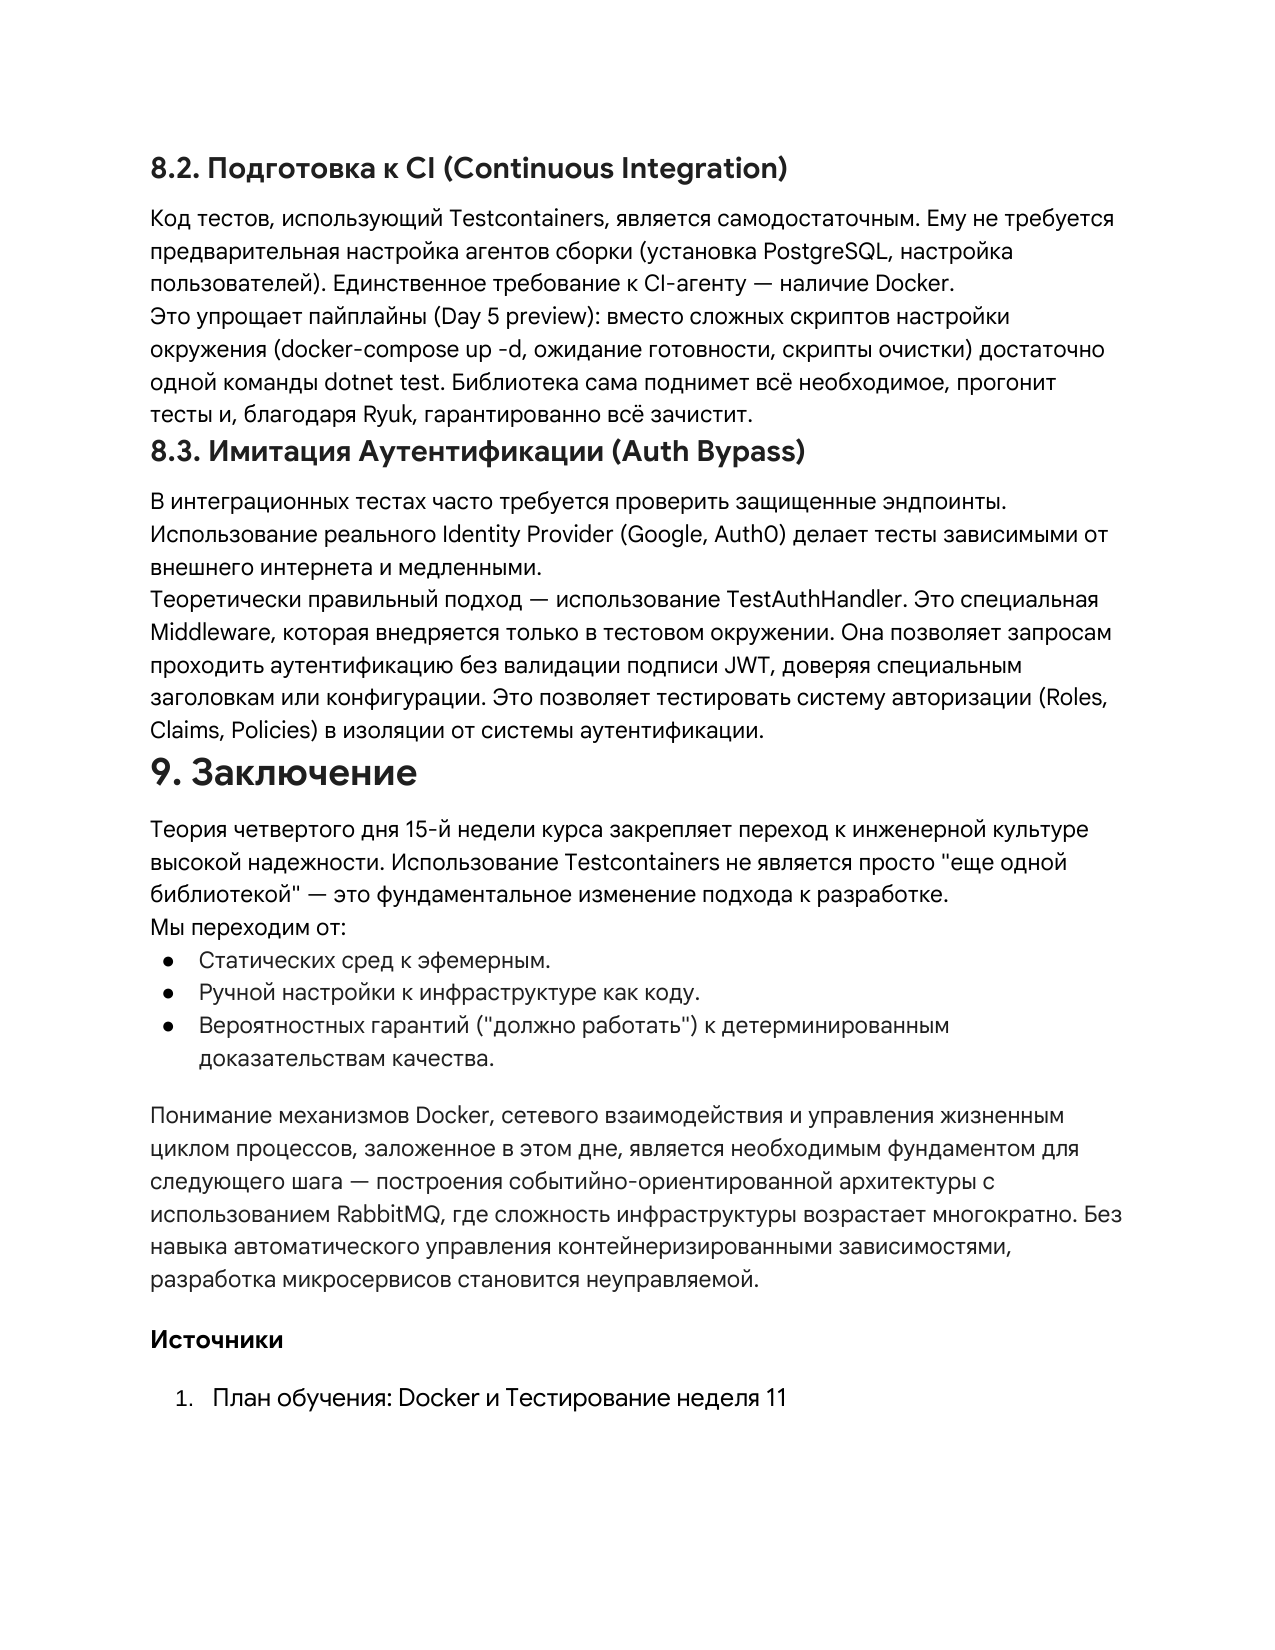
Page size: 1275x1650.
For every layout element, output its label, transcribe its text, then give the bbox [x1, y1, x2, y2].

subtitle 8.3. Имитация Аутентификации (Auth Bypass) [150, 433, 1125, 470]
list План обучения: Docker и Тестирование неделя 11 [175, 1382, 1125, 1414]
text В интеграционных тестах часто требуется проверить защищенные эндпоинты. Использование реального Identity Provider (Google, Auth0) делает тесты зависимыми от внешнего интернета и медленными. [150, 487, 1125, 581]
subtitle 9. Заключение [150, 749, 1125, 796]
text Это упрощает пайплайны (Day 5 preview): вместо сложных скриптов настройки окружения (docker-compose up -d, ожидание готовности, скрипты очистки) достаточно одной команды dotnet test. Библиотека сама поднимет всё необходимое, прогонит тесты и, благодаря Ryuk, гарантированно всё зачистит. [150, 302, 1125, 429]
text Мы переходим от: [150, 913, 1125, 942]
text Понимание механизмов Docker, сетевого взаимодействия и управления жизненным циклом процессов, заложенное в этом дне, является необходимым фундаментом для следующего шага — построения событийно-ориентированной архитектуры с использованием RabbitMQ, где сложность инфраструктуры возрастает многократно. Без навыка автоматического управления контейнеризированными зависимостями, разработка микросервисов становится неуправляемой. [150, 1102, 1125, 1294]
subtitle 8.2. Подготовка к CI (Continuous Integration) [150, 150, 1125, 187]
list Вероятностных гарантий ("должно работать") к детерминированным доказательствам качества. [161, 1011, 1125, 1073]
text Код тестов, использующий Testcontainers, является самодостаточным. Ему не требуется предварительная настройка агентов сборки (установка PostgreSQL, настройка пользователей). Единственное требование к CI-агенту — наличие Docker. [150, 204, 1125, 298]
list Ручной настройки к инфраструктуре как коду. [161, 978, 1125, 1007]
text Теоретически правильный подход — использование TestAuthHandler. Это специальная Middleware, которая внедряется только в тестовом окружении. Она позволяет запросам проходить аутентификацию без валидации подписи JWT, доверяя специальным заголовкам или конфигурации. Это позволяет тестировать систему авторизации (Roles, Claims, Policies) в изоляции от системы аутентификации. [150, 585, 1125, 745]
subtitle Источники [150, 1324, 1125, 1356]
list Статических сред к эфемерным. [161, 946, 1125, 974]
text Теория четвертого дня 15-й недели курса закрепляет переход к инженерной культуре высокой надежности. Использование Testcontainers не является просто "еще одной библиотекой" — это фундаментальное изменение подхода к разработке. [150, 815, 1125, 909]
